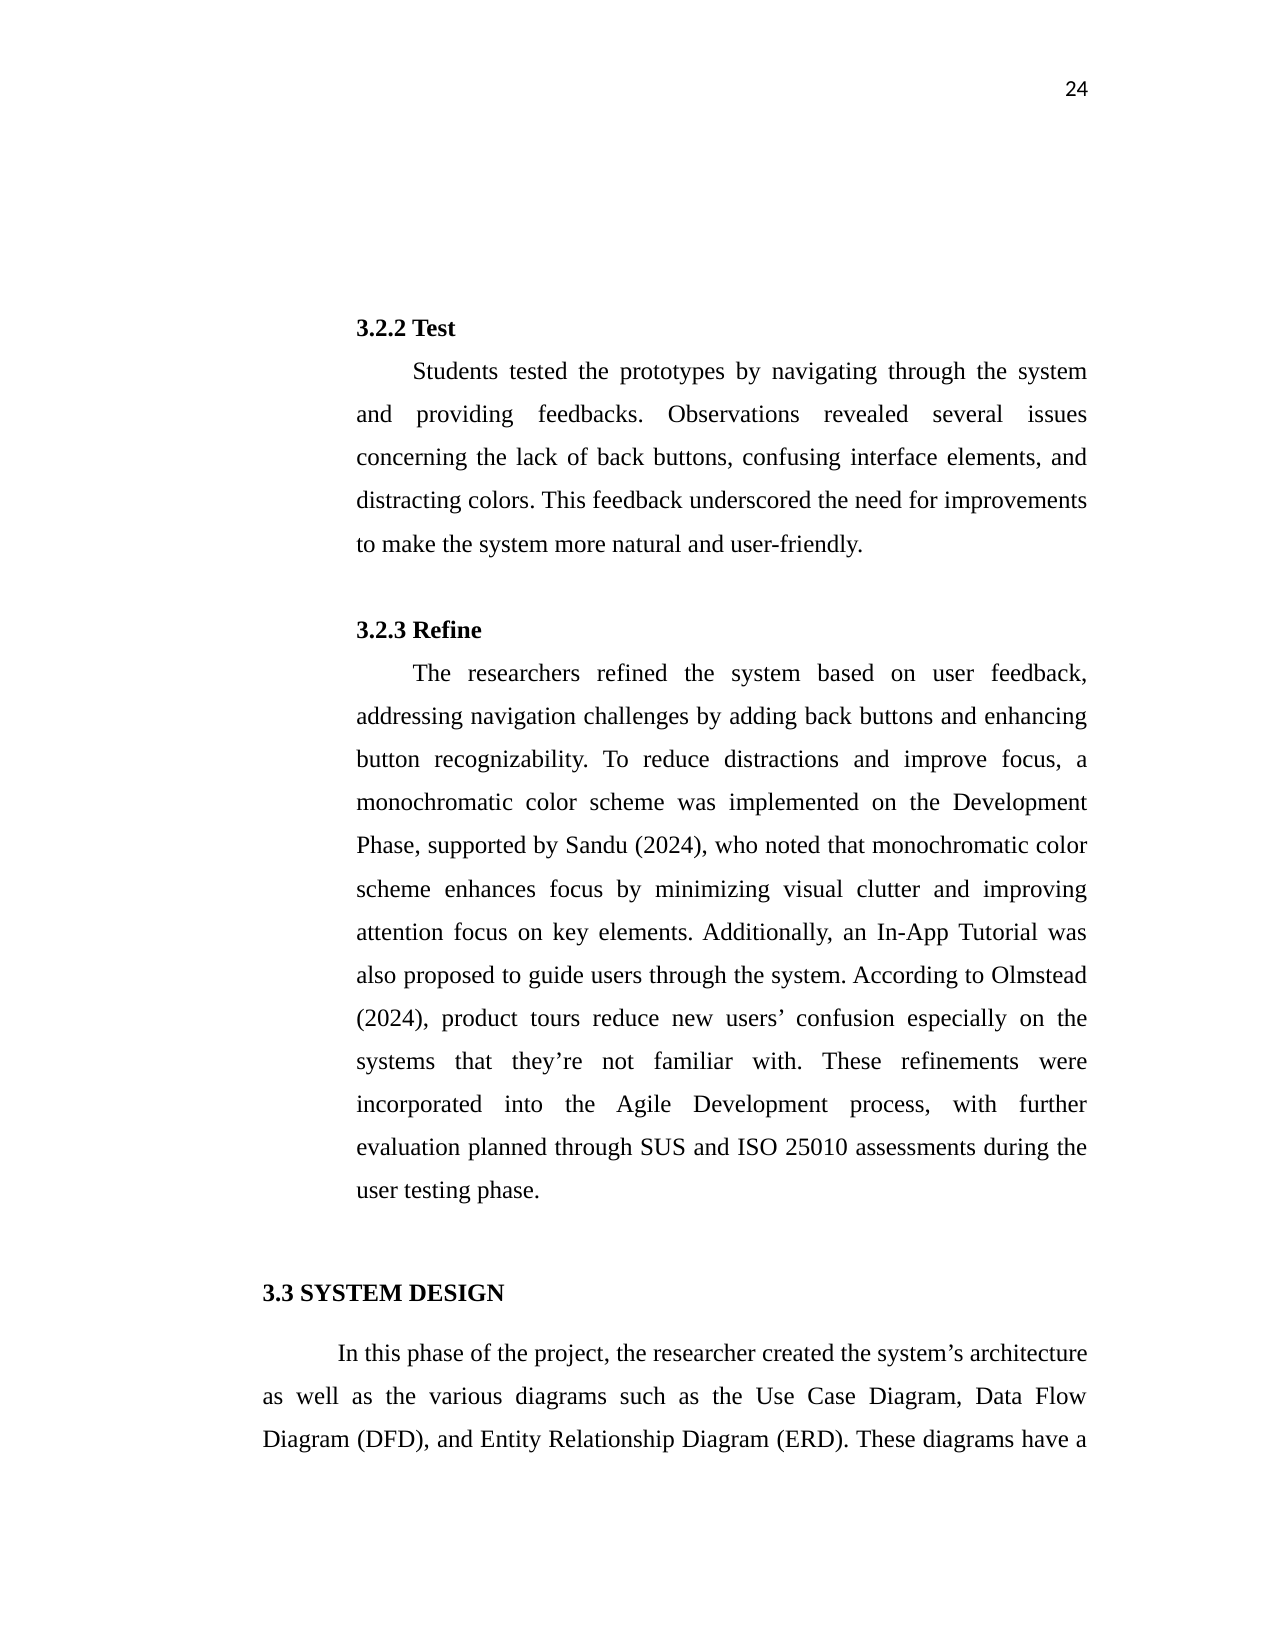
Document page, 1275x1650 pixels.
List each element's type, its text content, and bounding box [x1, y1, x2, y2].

list Students tested the prototypes by navigating through the system and providing feedbacks. Observations revealed several issues concerning the lack of back buttons, confusing interface elements, and distracting colors. This feedback underscored the need for improvements to make the system more natural and user-friendly. [356, 356, 1088, 557]
list The researchers refined the system based on user feedback, addressing navigation challenges by adding back buttons and enhancing button recognizability. To reduce distractions and improve focus, a monochromatic color scheme was implemented on the Development Phase, supported by Sandu (2024), who noted that monochromatic color scheme enhances focus by minimizing visual clutter and improving attention focus on key elements. Additionally, an In-App Tutorial was also proposed to guide users through the system. According to Olmstead (2024), product tours reduce new users’ confusion especially on the systems that they’re not familiar with. These refinements were incorporated into the Agile Development process, with further evaluation planned through SUS and ISO 25010 assessments during the user testing phase. [356, 658, 1088, 1204]
text 3.3 SYSTEM DESIGN [262, 1278, 1088, 1307]
list 3.2.2 Test [356, 313, 1088, 342]
list 3.2.3 Refine [356, 615, 1088, 644]
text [262, 1338, 1088, 1453]
